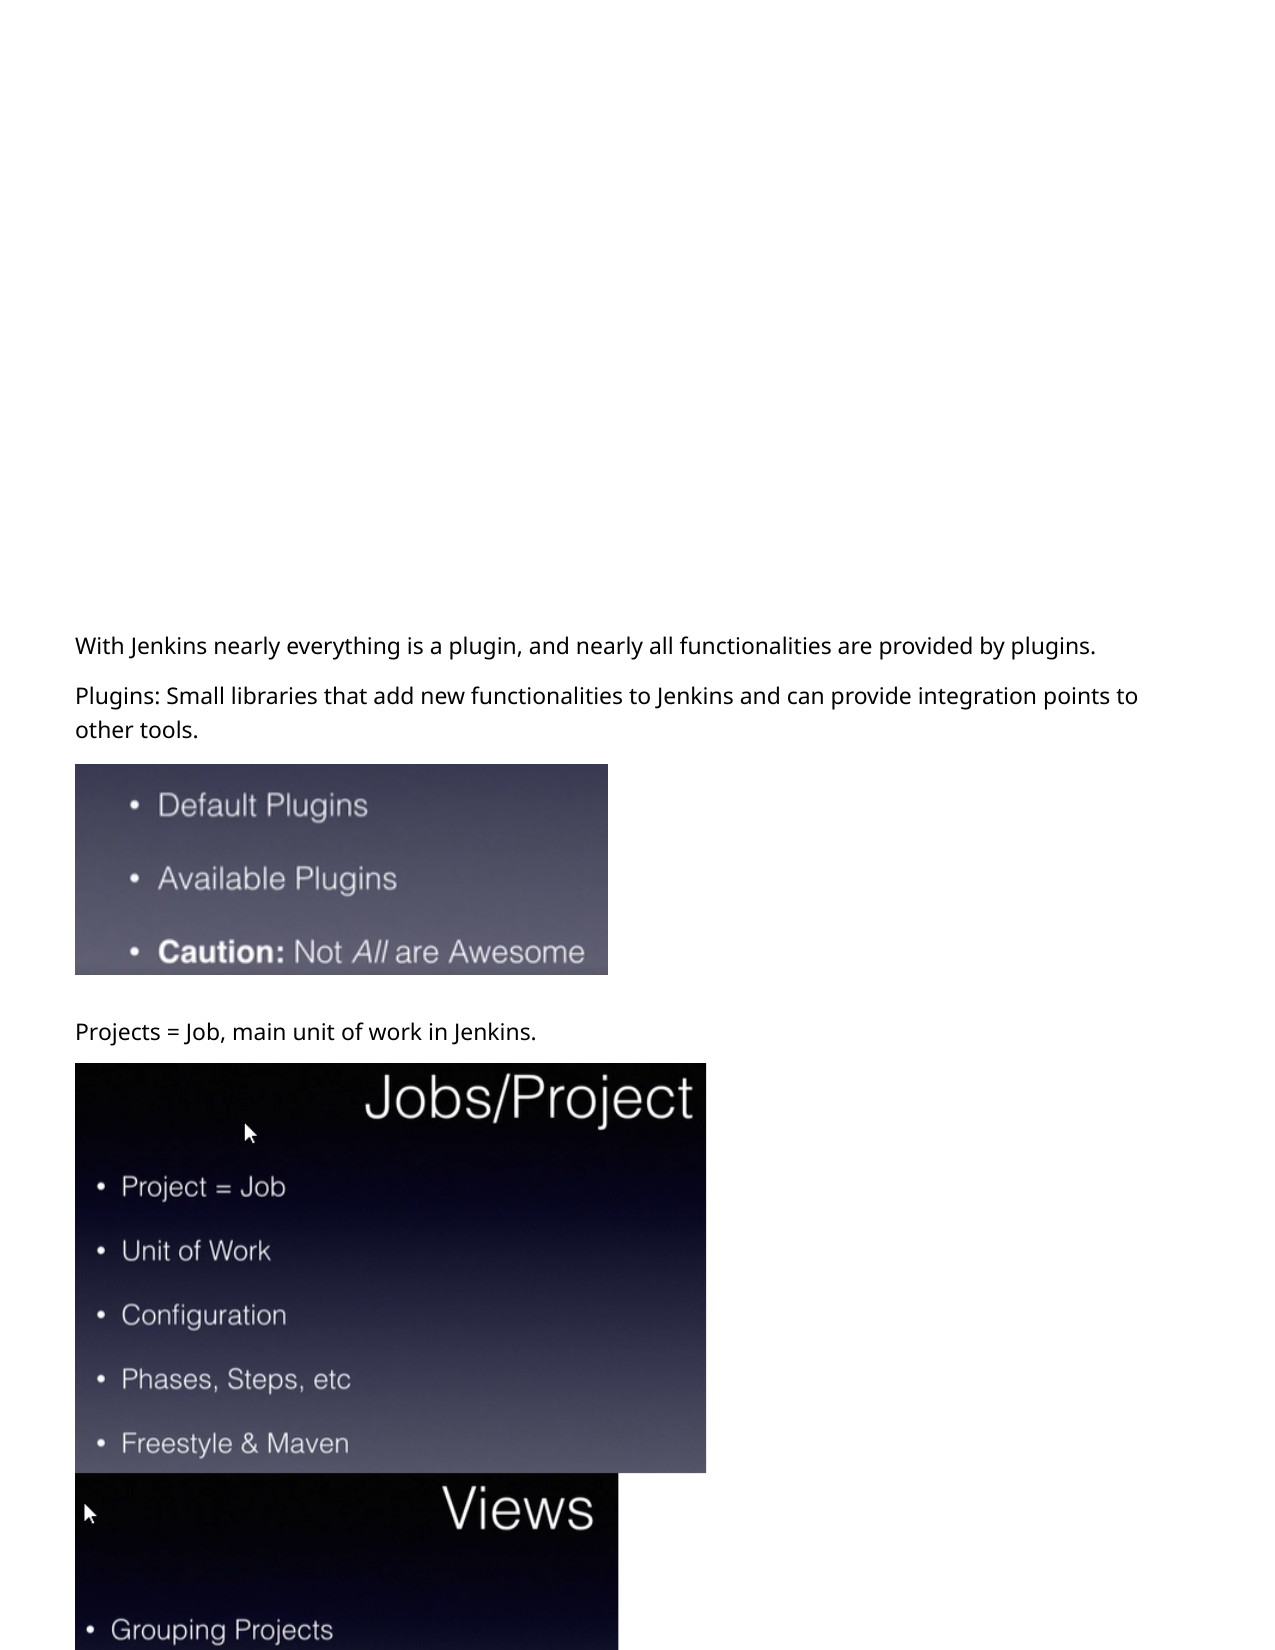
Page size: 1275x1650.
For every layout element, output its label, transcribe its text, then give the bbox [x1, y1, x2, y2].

picture [75, 1063, 707, 1650]
text Projects = Job, main unit of work in Jenkins. [75, 1016, 1200, 1047]
picture [75, 764, 608, 975]
text Plugins: Small libraries that add new functionalities to Jenkins and can provide integration points to other tools. [75, 680, 1200, 745]
text With Jenkins nearly everything is a plugin, and nearly all functionalities are provided by plugins. [75, 629, 1200, 661]
